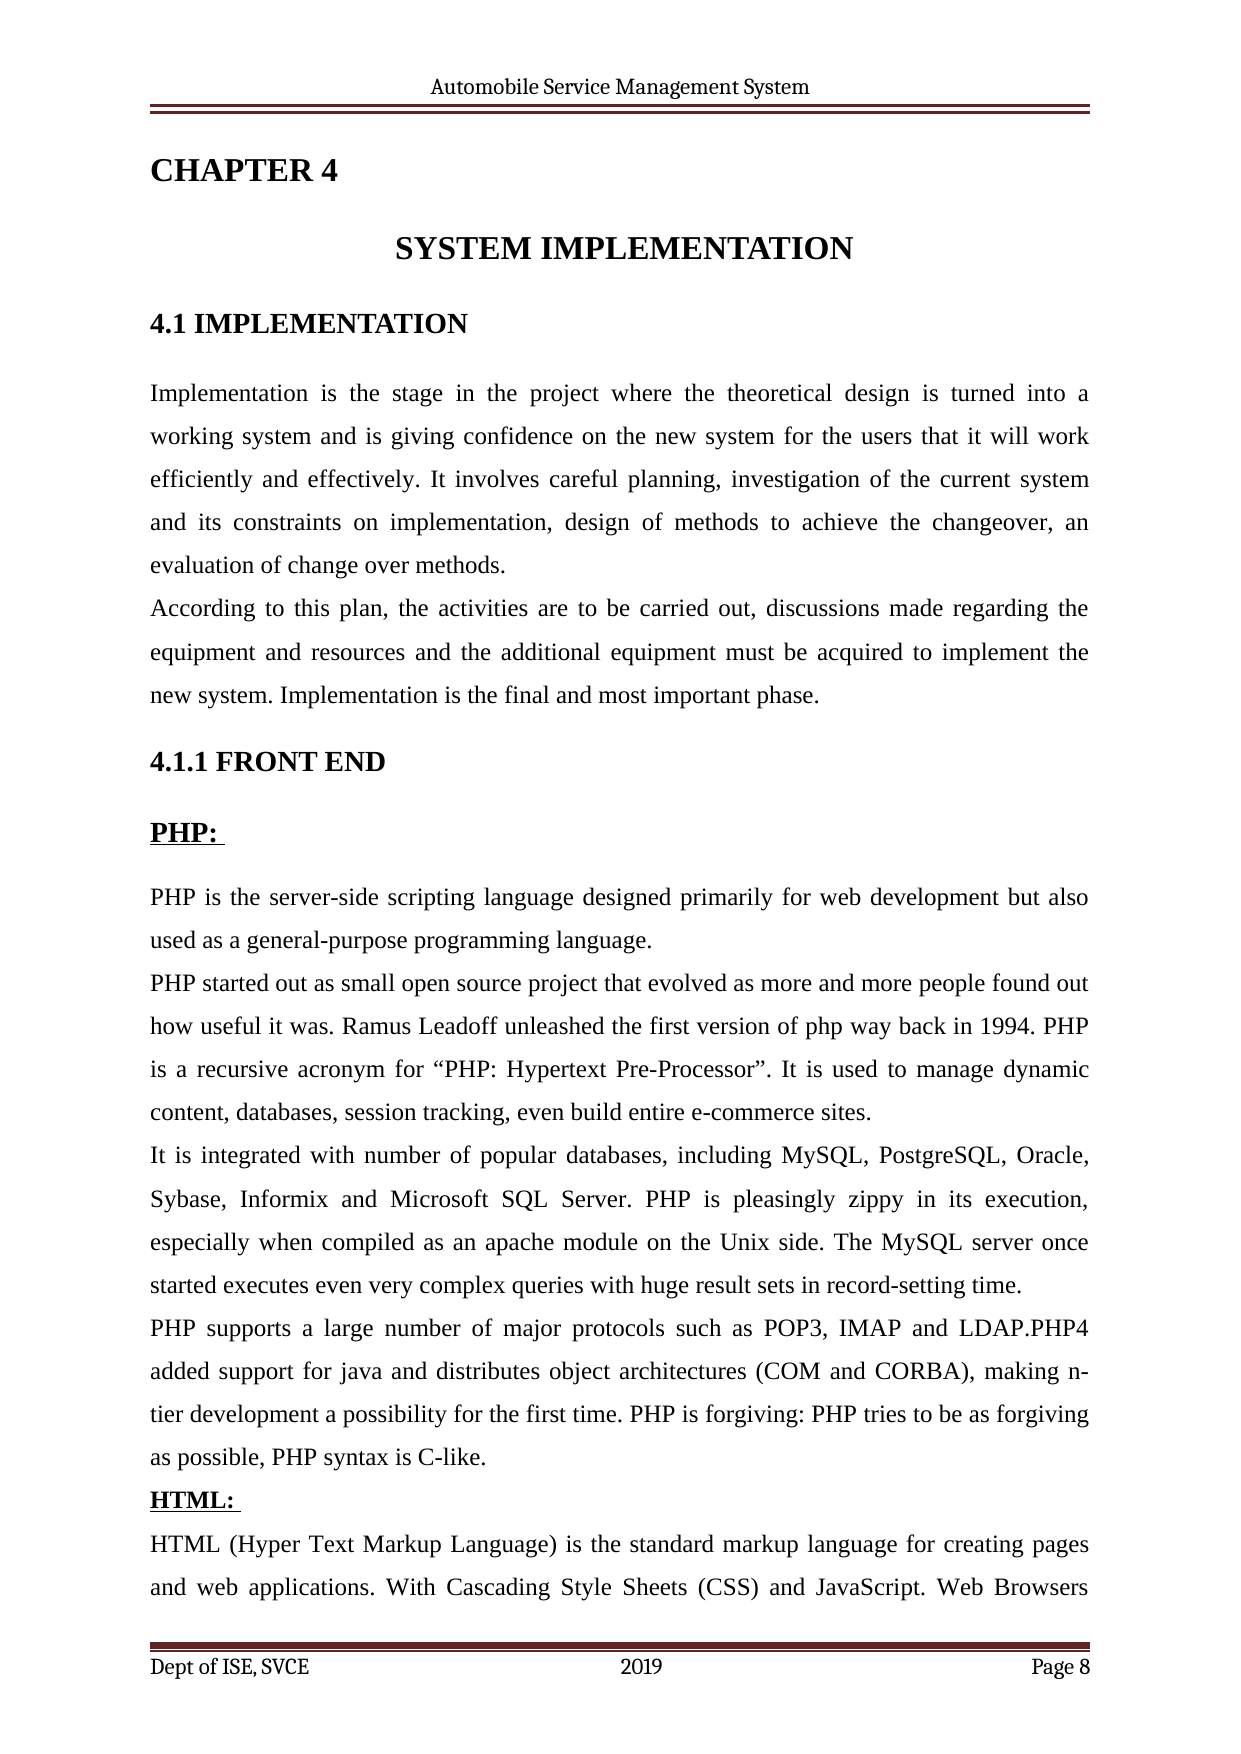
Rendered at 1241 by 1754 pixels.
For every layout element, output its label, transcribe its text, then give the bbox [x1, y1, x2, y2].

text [150, 1529, 1090, 1601]
text PHP supports a large number of major protocols such as POP3, IMAP and LDAP.PHP4 added support for java and distributes object architectures (COM and CORBA), making n-tier development a possibility for the first time. PHP is forgiving: PHP tries to be as forgiving as possible, PHP syntax is C-like. [150, 1313, 1090, 1471]
text 4.1 IMPLEMENTATION [150, 307, 1090, 340]
text 4.1.1 FRONT END [150, 744, 1090, 777]
text HTML: [150, 1486, 1090, 1514]
text PHP started out as small open source project that evolved as more and more people found out how useful it was. Ramus Leadoff unleashed the first version of php way back in 1994. PHP is a recursive acronym for “PHP: Hypertext Pre-Processor”. It is used to manage dynamic content, databases, session tracking, even build entire e-commerce sites. [150, 968, 1090, 1126]
text It is integrated with number of popular databases, including MySQL, PostgreSQL, Oracle, Sybase, Informix and Microsoft SQL Server. PHP is pleasingly zippy in its execution, especially when compiled as an apache module on the Unix side. The MySQL server once started executes even very complex queries with huge result sets in record-setting time. [150, 1141, 1090, 1299]
text Implementation is the stage in the project where the theoretical design is turned into a working system and is giving confidence on the new system for the users that it will work efficiently and effectively. It involves careful planning, investigation of the current system and its constraints on implementation, design of methods to achieve the changeover, an evaluation of change over methods. [150, 378, 1090, 579]
text PHP is the server-side scripting language designed primarily for web development but also used as a general-purpose programming language. [150, 882, 1090, 954]
text PHP: [150, 815, 1090, 848]
text SYSTEM IMPLEMENTATION [150, 228, 1090, 267]
text According to this plan, the activities are to be carried out, discussions made regarding the equipment and resources and the additional equipment must be acquired to implement the new system. Implementation is the final and most important phase. [150, 593, 1090, 708]
text CHAPTER 4 [150, 150, 1090, 188]
